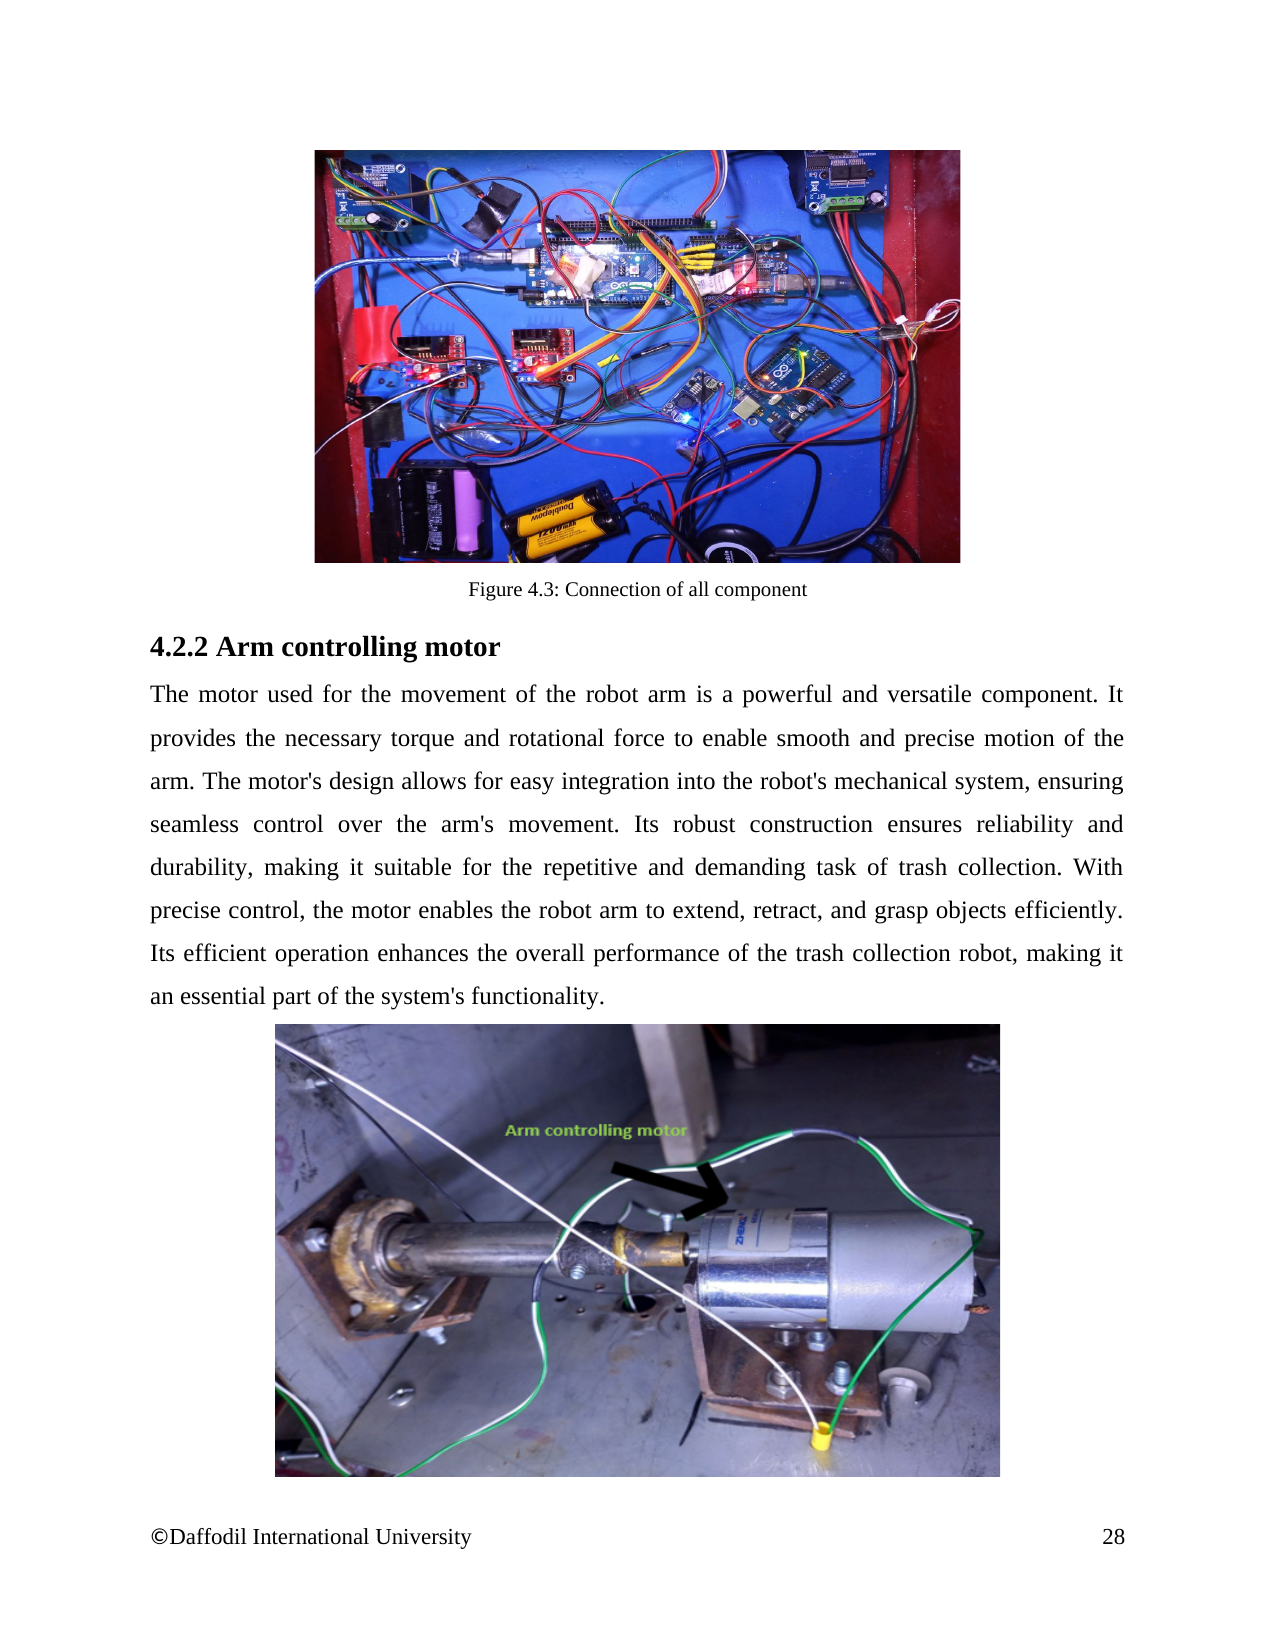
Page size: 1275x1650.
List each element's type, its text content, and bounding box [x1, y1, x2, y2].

text The motor used for the movement of the robot arm is a powerful and versatile component. It provides the necessary torque and rotational force to enable smooth and precise motion of the arm. The motor's design allows for easy integration into the robot's mechanical system, ensuring seamless control over the arm's movement. Its robust construction ensures reliability and durability, making it suitable for the repetitive and demanding task of trash collection. With precise control, the motor enables the robot arm to extend, retract, and grasp objects efficiently. Its efficient operation enhances the overall performance of the trash collection robot, making it an essential part of the system's functionality. [150, 679, 1125, 1010]
text Figure 4.3: Connection of all component [150, 576, 1125, 601]
picture [314, 150, 961, 563]
text 4.2.2 Arm controlling motor [150, 629, 1125, 663]
picture [275, 1024, 1001, 1477]
